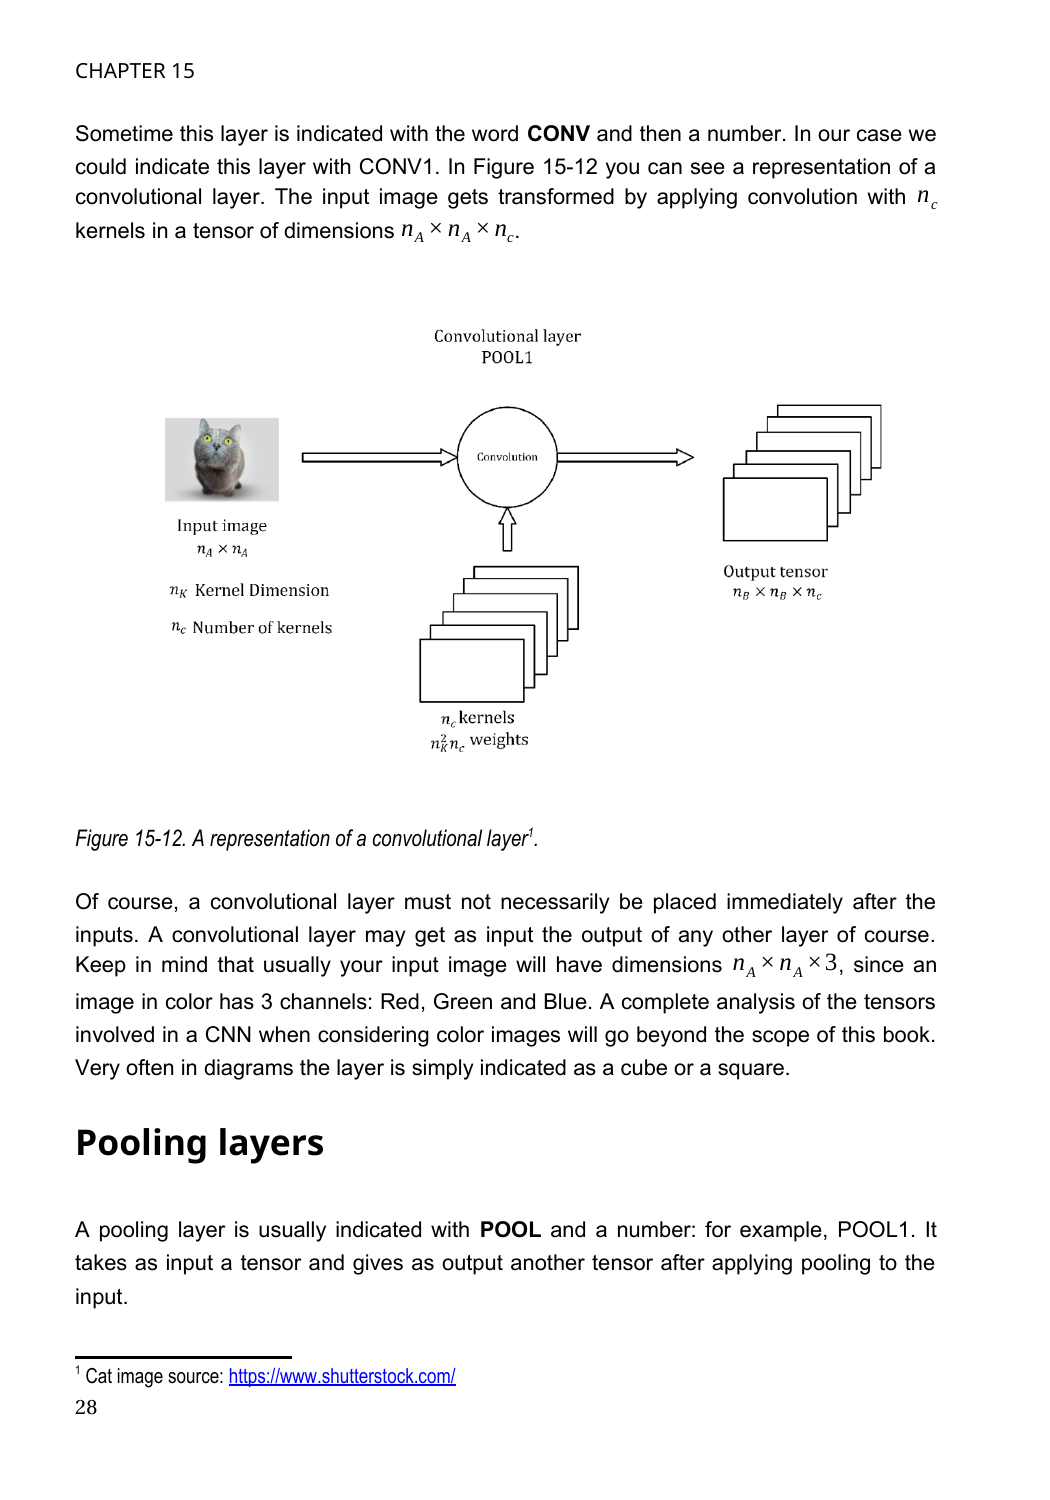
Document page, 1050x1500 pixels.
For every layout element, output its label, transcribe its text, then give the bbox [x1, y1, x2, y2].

text A pooling layer is usually indicated with POOL and a number: for example, POOL1. It takes as input a tensor and gives as output another tensor after applying pooling to the input. [75, 1209, 937, 1309]
picture [131, 320, 882, 784]
subtitle Pooling layers [75, 1118, 937, 1166]
text Of course, a convolutional layer must not necessarily be placed immediately after the inputs. A convolutional layer may get as input the output of any other layer of course. Keep in mind that usually your input image will have dimensions , since an image in color has 3 channels: Red, Green and Blue. A complete analysis of the tensors involved in a CNN when considering color images will go beyond the scope of this book. Very often in diagrams the layer is simply indicated as a cube or a square. [75, 880, 937, 1080]
text Sometime this layer is indicated with the word CONV and then a number. In our case we could indicate this layer with CONV1. In Figure 15-12 you can see a representation of a convolutional layer. The input image gets transformed by applying convolution with kernels in a tensor of dimensions . [75, 112, 937, 246]
text Figure 15-12. A representation of a convolutional layer. [75, 825, 937, 852]
